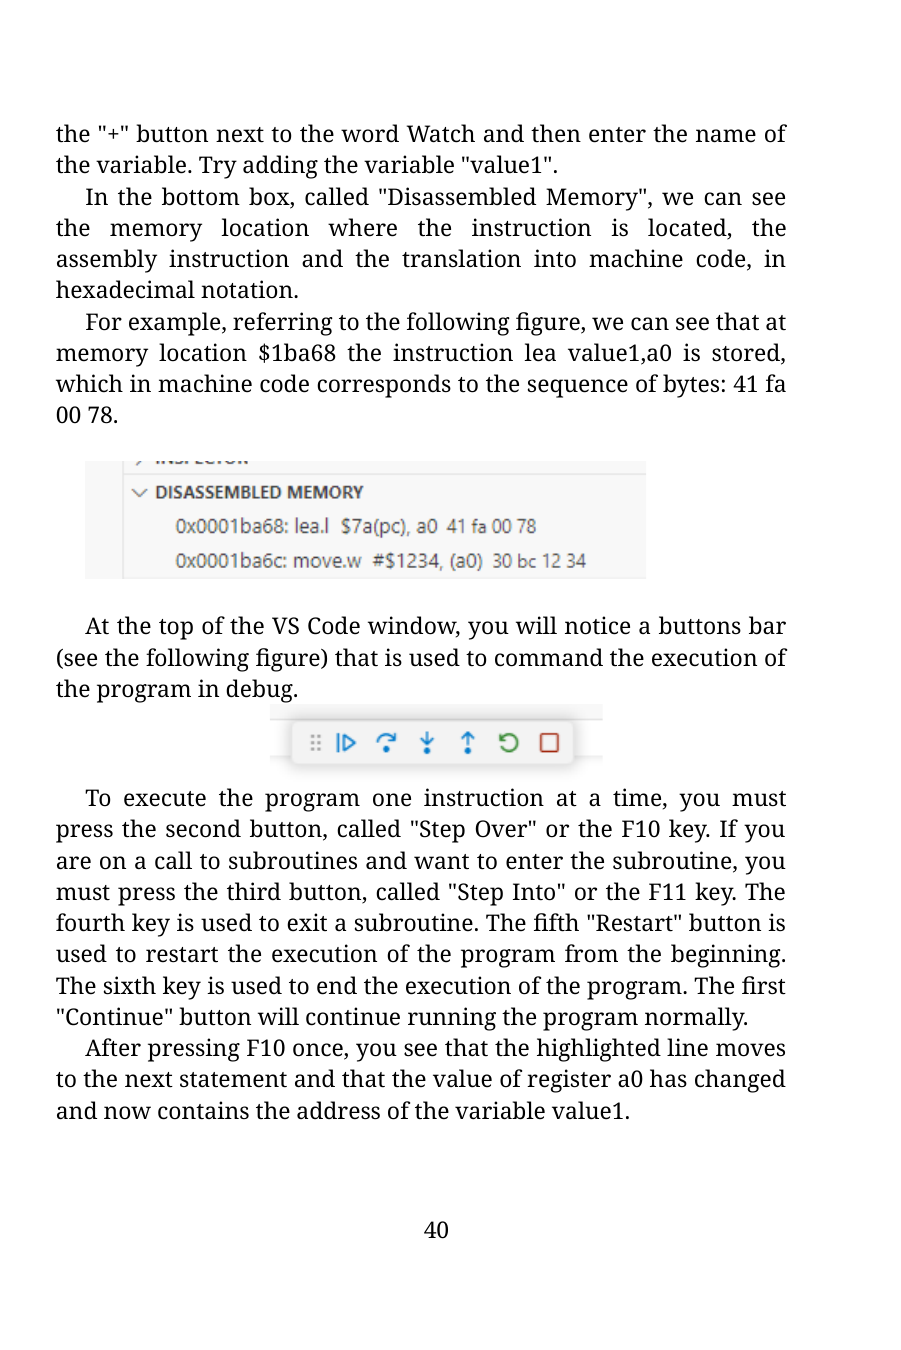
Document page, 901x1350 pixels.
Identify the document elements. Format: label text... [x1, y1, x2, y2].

text To execute the program one instruction at a time, you must press the second button, called "Step Over" or the F10 key. If you are on a call to subroutines and want to enter the subroutine, you must press the third button, called "Step Into" or the F11 key. The fourth key is used to exit a subroutine. The fifth "Restart" button is used to restart the execution of the program from the beginning. The sixth key is used to end the execution of the program. The first "Continue" button will continue running the program normally. [56, 782, 787, 1032]
text In the bottom box, called "Disassembled Memory", we can see the memory location where the instruction is located, the assembly instruction and the translation into machine code, in hexadecimal notation. [56, 181, 787, 306]
text For example, referring to the following figure, we can see that at memory location $1ba68 the instruction lea value1,a0 is stored, which in machine code corresponds to the sequence of bytes: 41 fa 00 78. [56, 306, 787, 431]
picture [85, 461, 647, 579]
text After pressing F10 once, you see that the highlighted line moves to the next statement and that the value of register a0 has changed and now contains the address of the variable value1. [56, 1032, 787, 1126]
text At the top of the VS Code window, you will notice a buttons bar (see the following figure) that is used to command the execution of the program in debug. [56, 610, 787, 704]
picture [269, 704, 603, 783]
